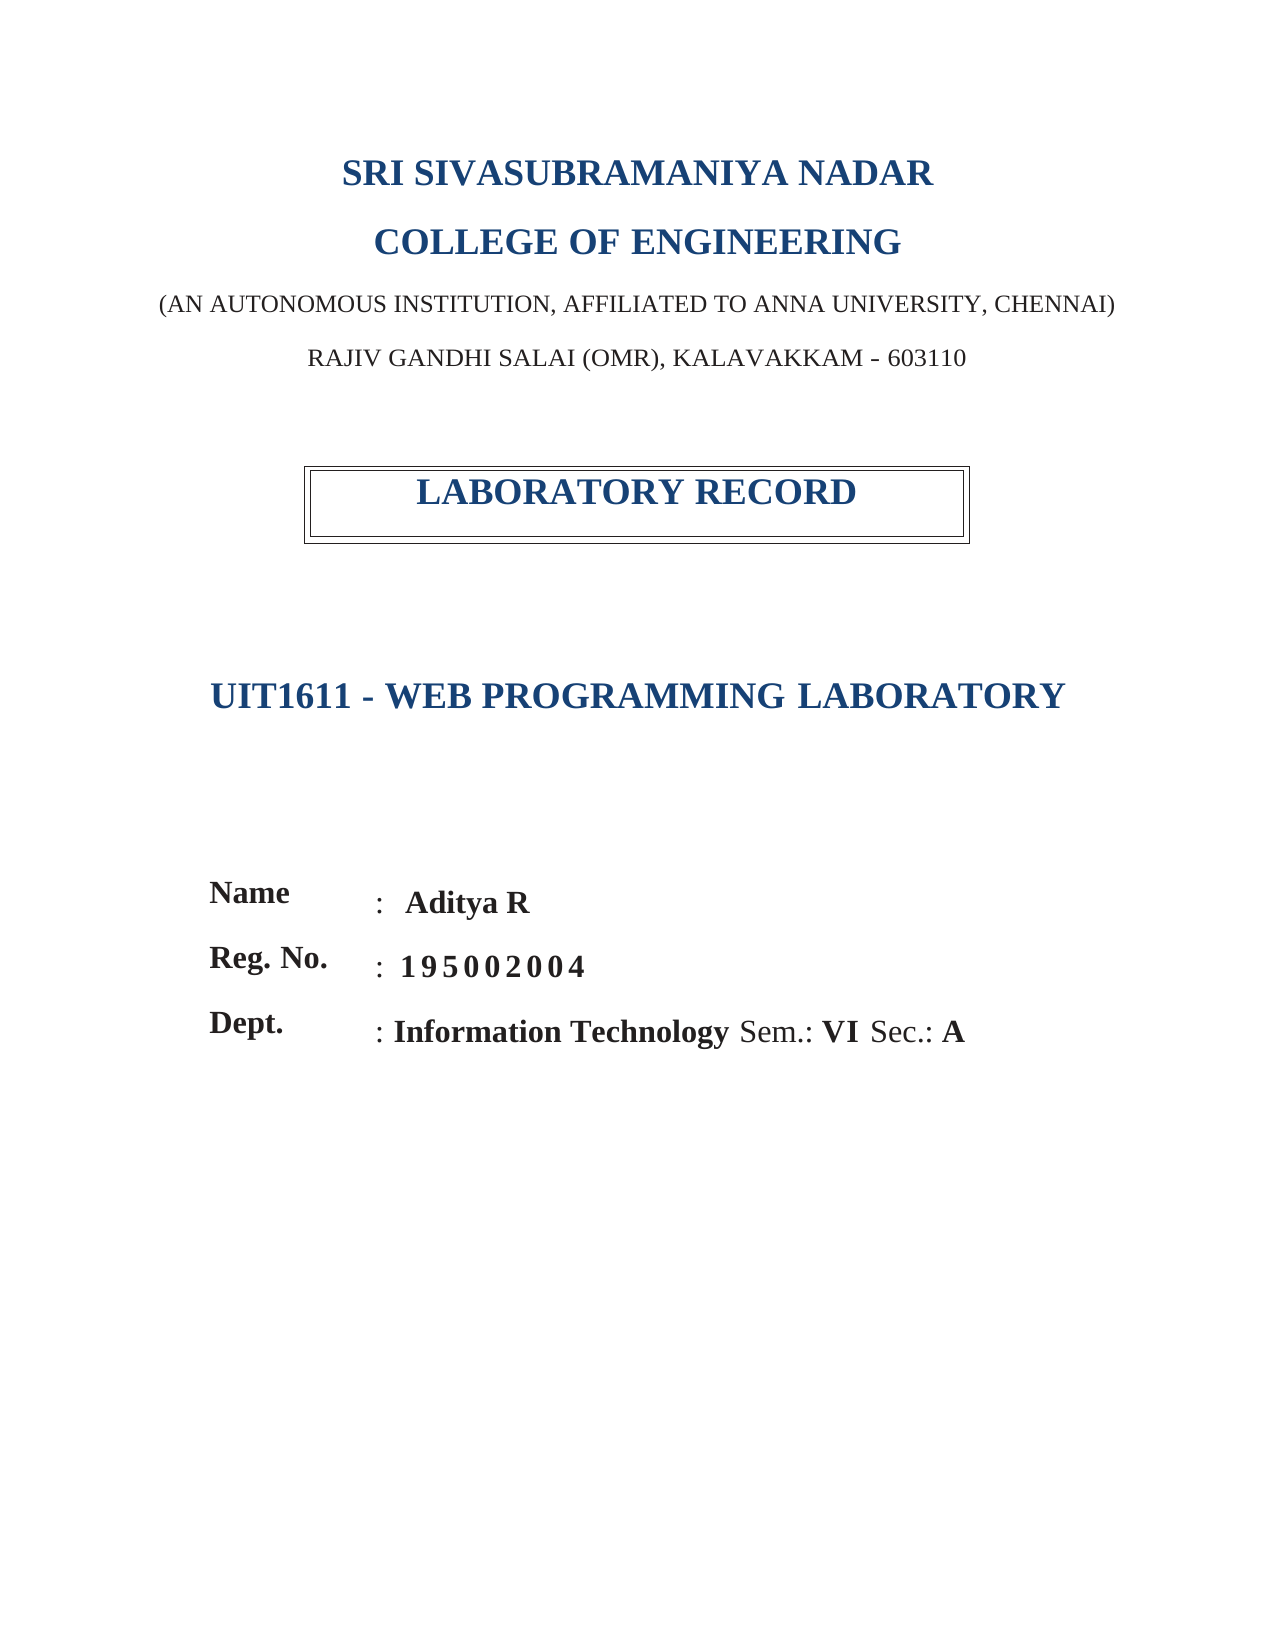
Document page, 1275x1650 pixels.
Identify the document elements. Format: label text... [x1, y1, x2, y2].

text (AN AUTONOMOUS INSTITUTION, AFFILIATED TO ANNA UNIVERSITY, CHENNAI) RAJIV GANDHI SALAI (OMR), KALAVAKKAM - 603110 [147, 289, 1127, 372]
text UIT1611 - WEB PROGRAMMING LABORATORY [149, 674, 1127, 717]
text Name Reg. No. Dept. [209, 873, 330, 1040]
text : Information Technology Sem.: VI Sec.: A [375, 1012, 1204, 1049]
text : Aditya R [375, 883, 1204, 920]
text SRI SIVASUBRAMANIYA NADAR COLLEGE OF ENGINEERING [318, 150, 957, 263]
text : 195002004 [375, 948, 1204, 985]
